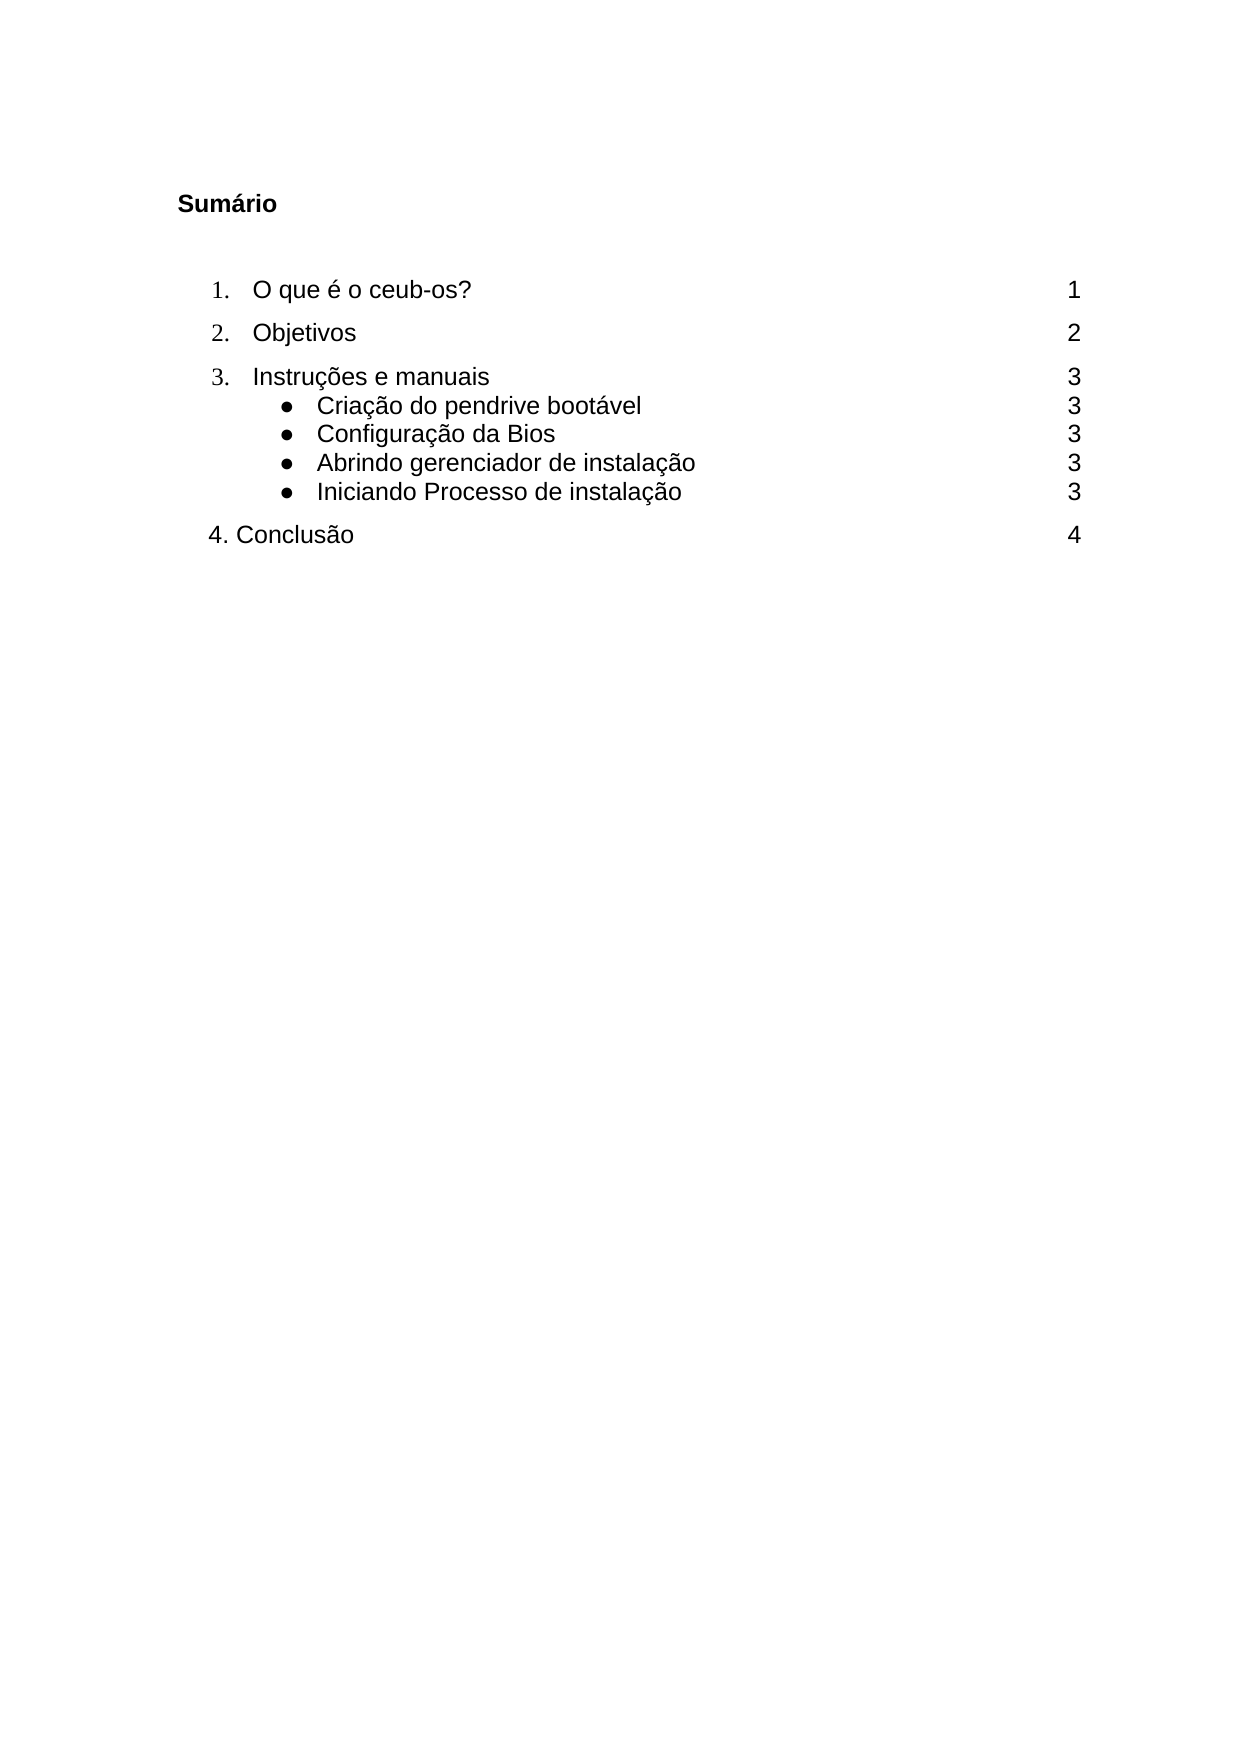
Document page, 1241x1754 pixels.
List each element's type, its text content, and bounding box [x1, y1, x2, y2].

list Criação do pendrive bootável 3 [279, 391, 1082, 419]
subtitle Sumário [177, 189, 1082, 218]
text 4. Conclusão 4 [167, 520, 1082, 549]
list Abrindo gerenciador de instalação 3 [279, 448, 1082, 477]
list O que é o ceub-os? 1 [211, 275, 1088, 304]
list Iniciando Processo de instalação 3 [279, 477, 1082, 506]
list Configuração da Bios 3 [279, 419, 1082, 448]
list Instruções e manuais 3 [211, 362, 1082, 391]
list Objetivos 2 [211, 318, 1088, 347]
